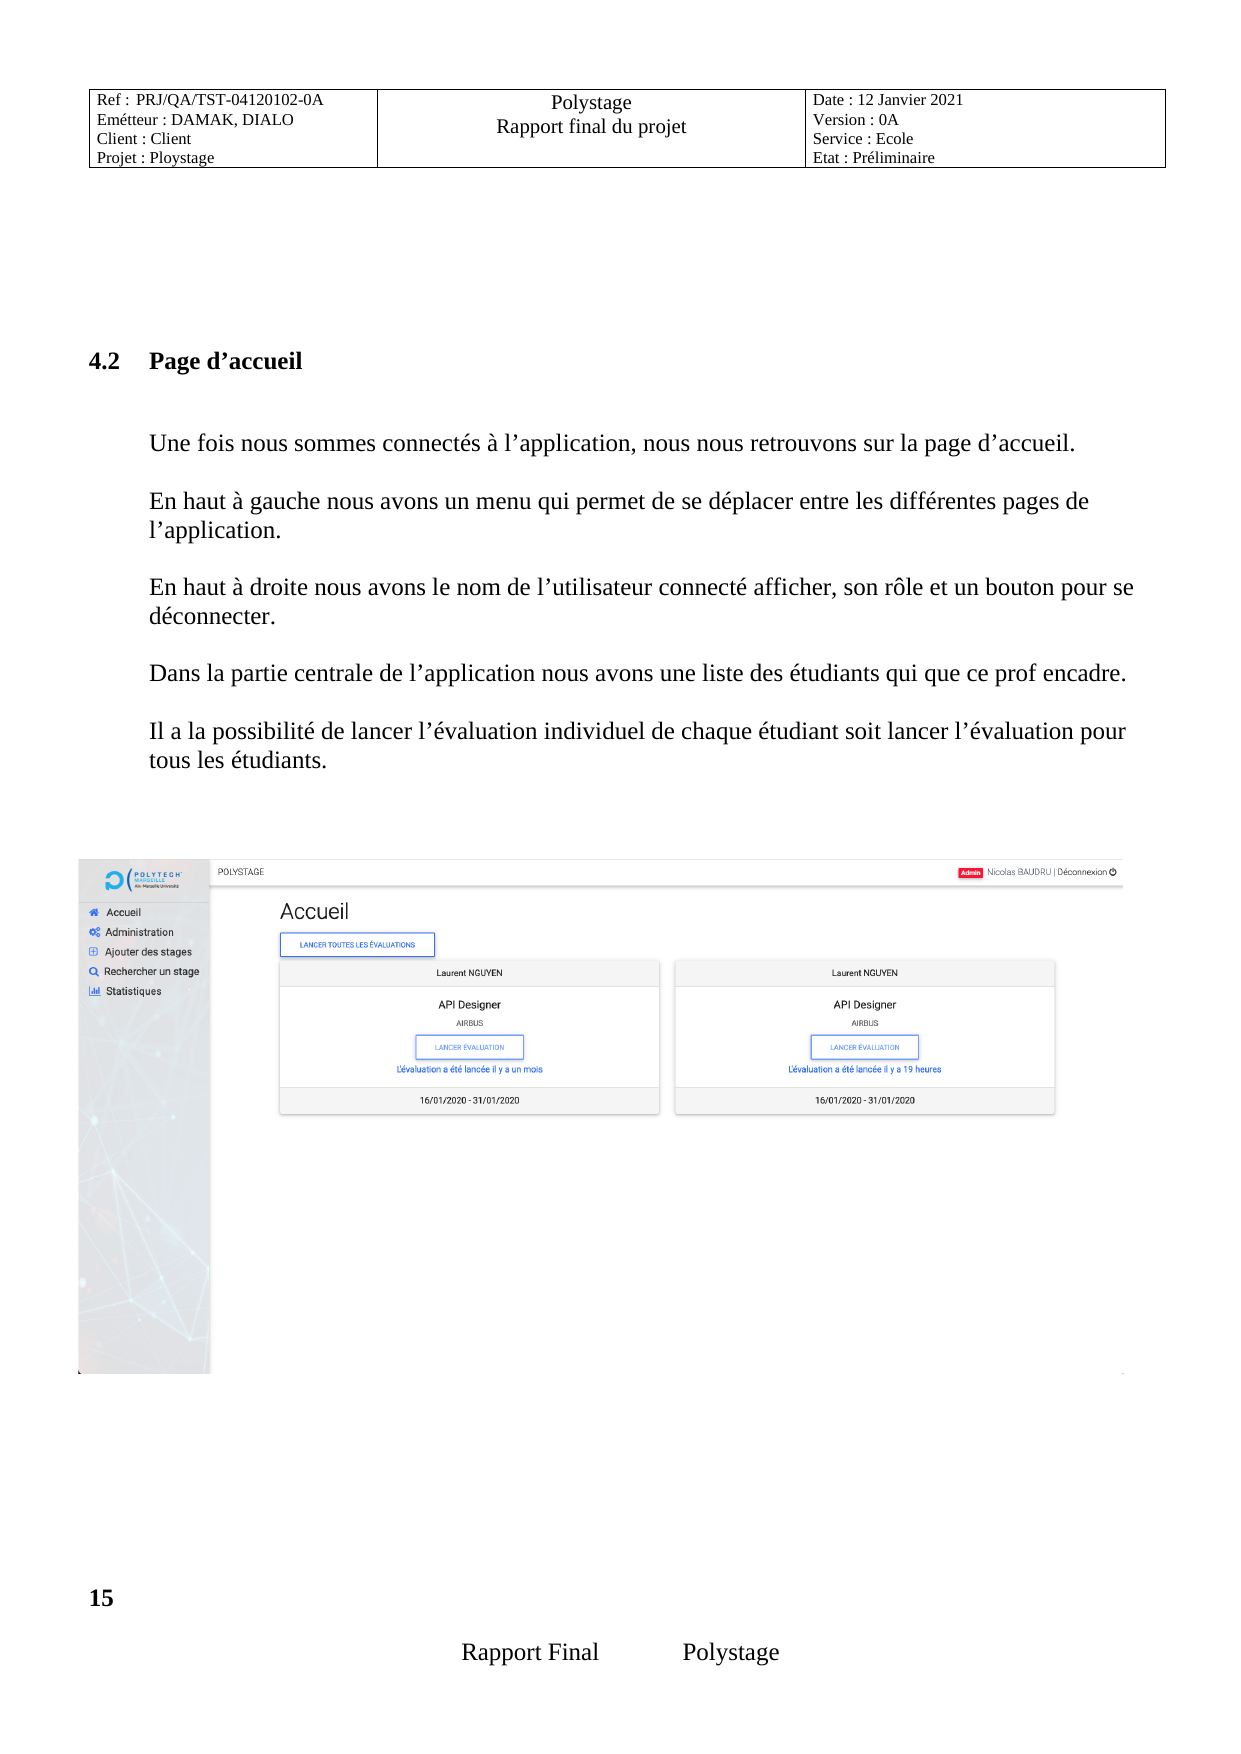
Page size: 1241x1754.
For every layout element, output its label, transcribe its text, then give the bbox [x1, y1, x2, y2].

subtitle Page d’accueil [89, 346, 1152, 375]
text Il a la possibilité de lancer l’évaluation individuel de chaque étudiant soit lancer l’évaluation pour tous les étudiants. [149, 716, 1152, 773]
picture [78, 858, 1124, 1374]
text l’application. [89, 515, 1152, 543]
text En haut à gauche nous avons un menu qui permet de se déplacer entre les différentes pages de [89, 486, 1152, 515]
text Dans la partie centrale de l’application nous avons une liste des étudiants qui que ce prof encadre. [89, 658, 1152, 687]
text Une fois nous sommes connectés à l’application, nous nous retrouvons sur la page d’accueil. [89, 428, 1152, 457]
text En haut à droite nous avons le nom de l’utilisateur connecté afficher, son rôle et un bouton pour se déconnecter. [149, 572, 1152, 630]
